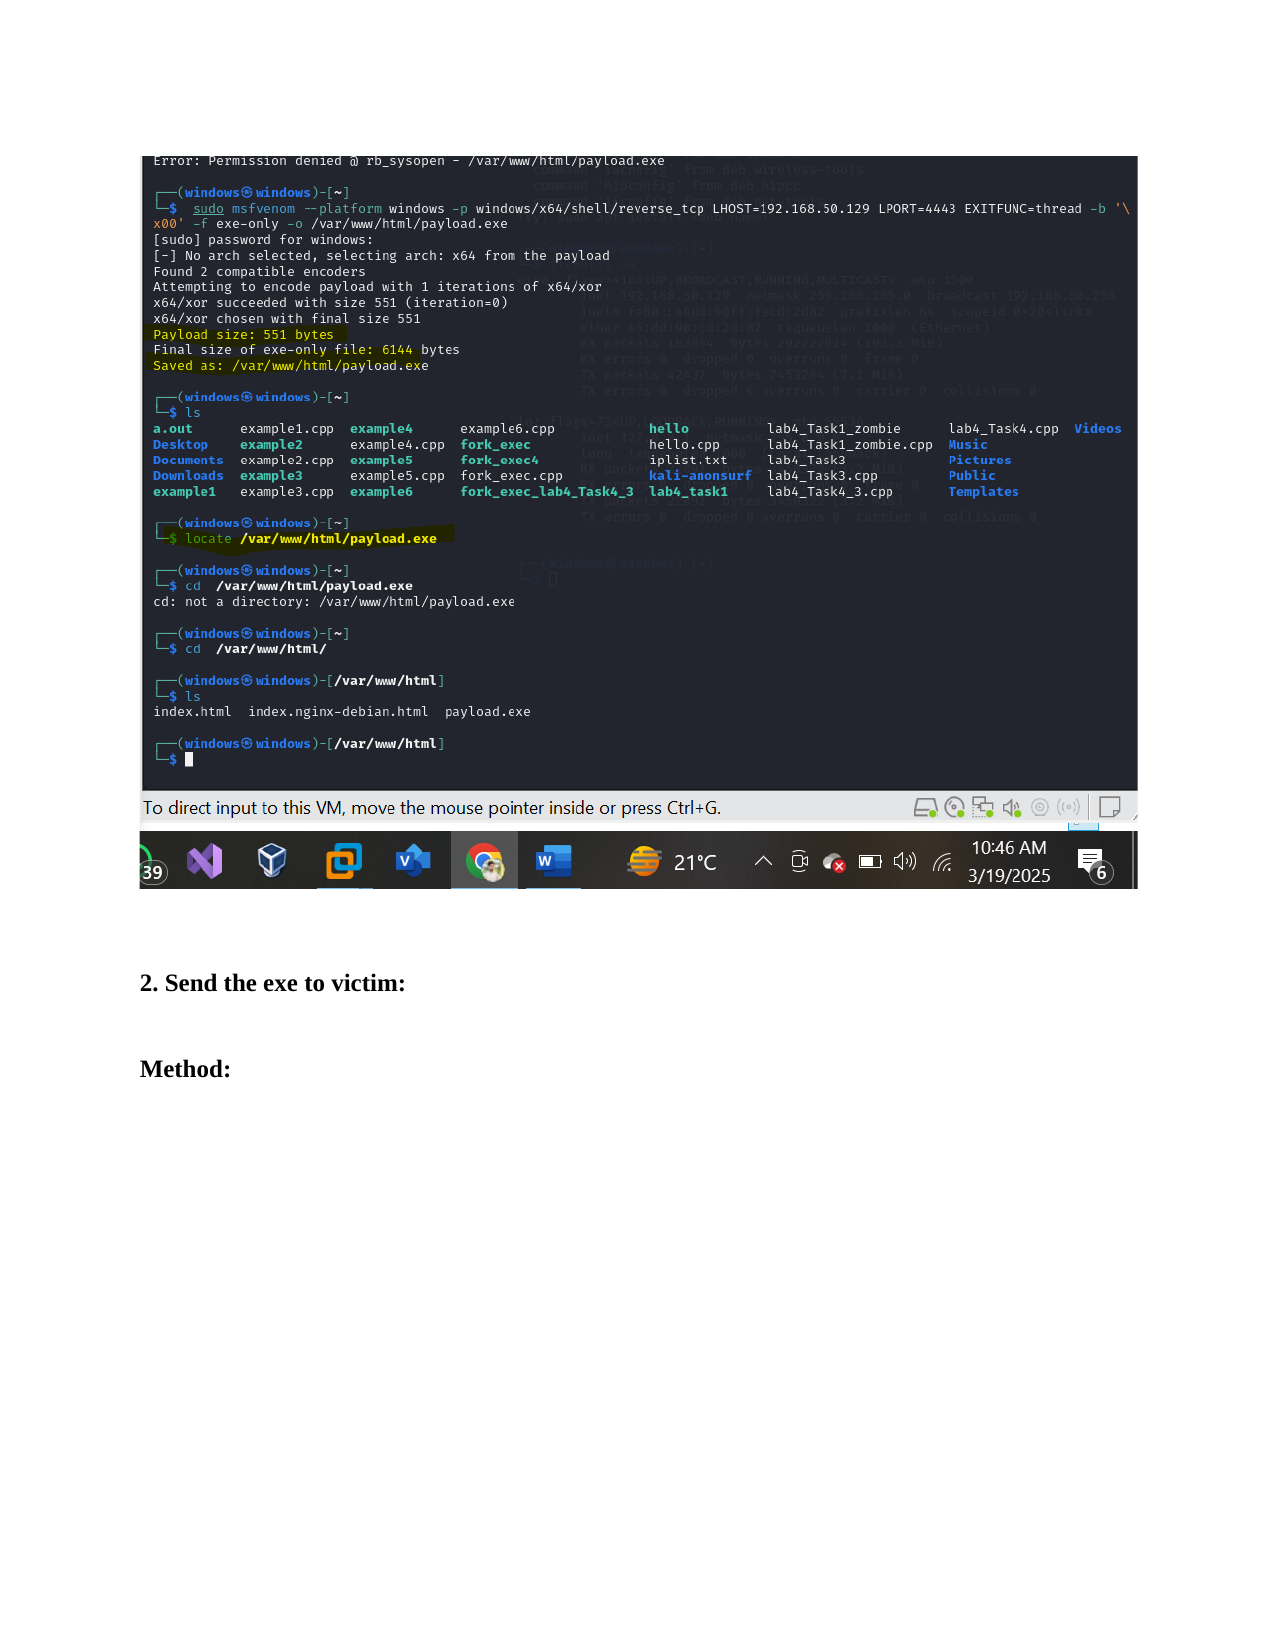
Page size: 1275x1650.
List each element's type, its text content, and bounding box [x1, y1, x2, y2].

picture [139, 156, 1138, 889]
text 2. Send the exe to victim: [139, 968, 1137, 997]
text Method: [139, 1054, 1137, 1083]
